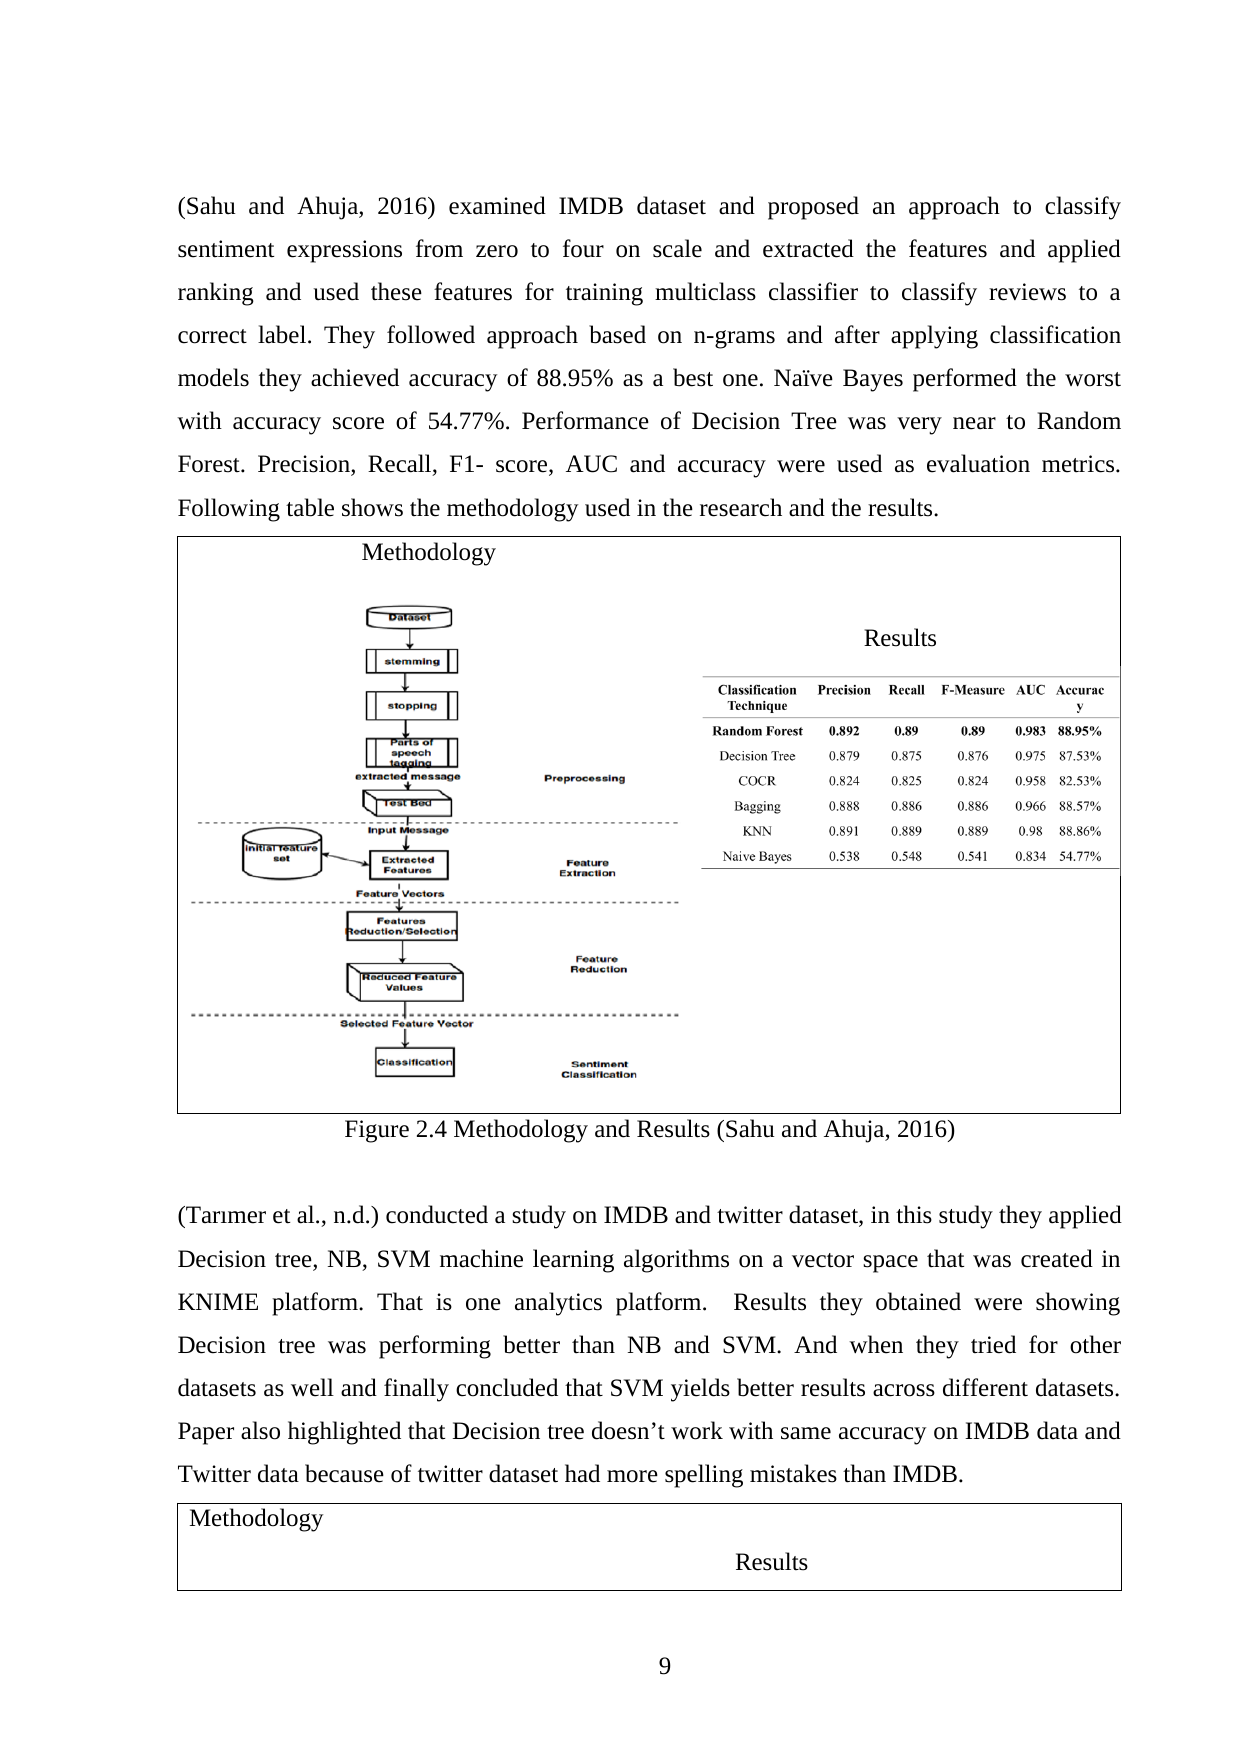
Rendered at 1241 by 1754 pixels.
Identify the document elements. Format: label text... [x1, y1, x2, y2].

table_header Results [680, 537, 1120, 1113]
text Figure 2.4 Methodology and Results (Sahu and Ahuja, 2016) [177, 1114, 1122, 1143]
table_header Methodology [178, 1504, 723, 1590]
text (Tarımer et al., n.d.) conducted a study on IMDB and twitter dataset, in this study they applied Decision tree, NB, SVM machine learning algorithms on a vector space that was created in KNIME platform. That is one analytics platform. Results they obtained were showing Decision tree was performing better than NB and SVM. And when they tried for other datasets as well and finally concluded that SVM yields better results across different datasets. Paper also highlighted that Decision tree doesn’t work with same accuracy on IMDB data and Twitter data because of twitter dataset had more spelling mistakes than IMDB. [177, 1201, 1122, 1488]
table_header Methodology [178, 537, 680, 1113]
text (Sahu and Ahuja, 2016) examined IMDB dataset and proposed an approach to classify sentiment expressions from zero to four on scale and extracted the features and applied ranking and used these features for training multiclass classifier to classify reviews to a correct label. They followed approach based on n-grams and after applying classification models they achieved accuracy of 88.95% as a best one. Naïve Bayes performed the worst with accuracy score of 54.77%. Performance of Decision Tree was very near to Random Forest. Precision, Recall, F1- score, AUC and accuracy were used as evaluation metrics. Following table shows the methodology used in the research and the results. [177, 191, 1122, 521]
picture [188, 580, 680, 1099]
picture [691, 666, 1121, 876]
table_header Results [724, 1504, 1121, 1590]
